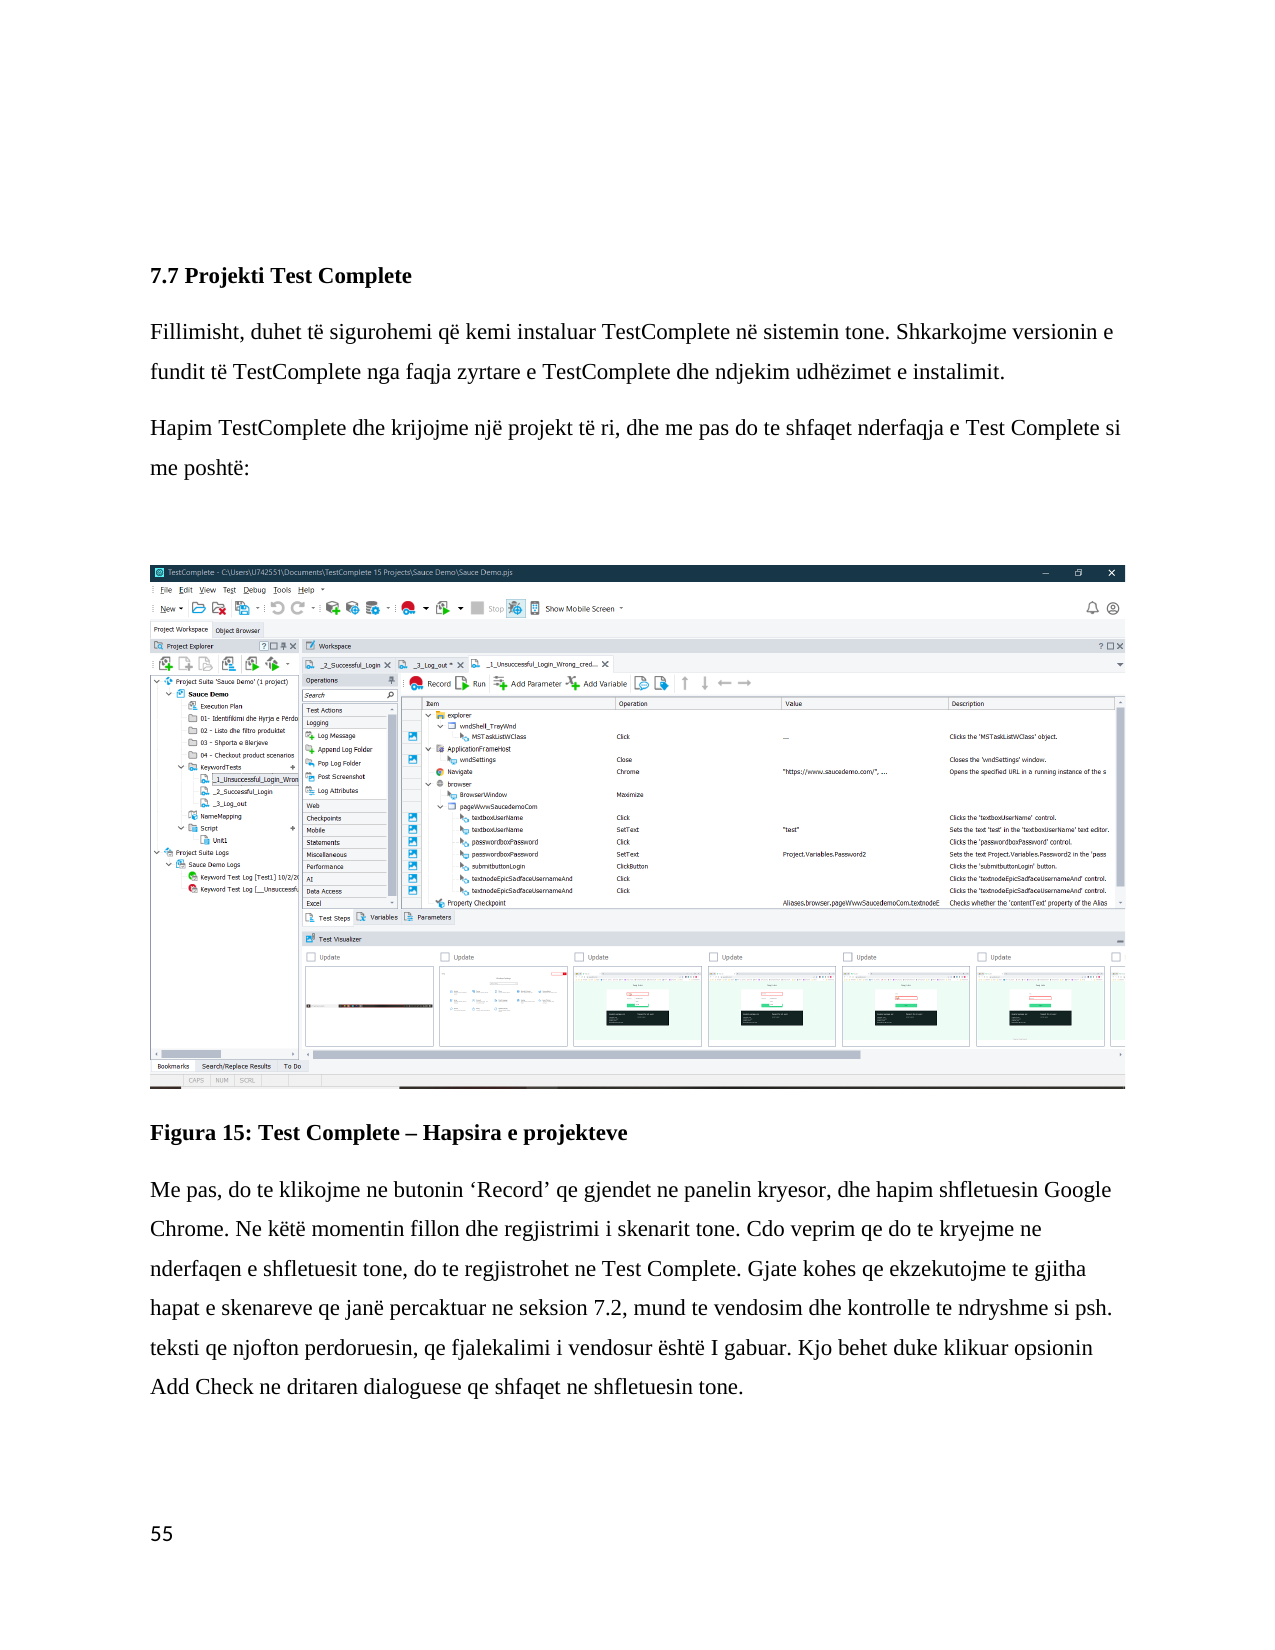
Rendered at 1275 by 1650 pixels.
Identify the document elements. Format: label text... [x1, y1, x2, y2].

text Figura 15: Test Complete – Hapsira e projekteve [150, 1119, 1125, 1146]
text 7.7 Projekti Test Complete [150, 262, 1125, 289]
text Me pas, do te klikojme ne butonin ‘Record’ qe gjendet ne panelin kryesor, dhe hapim shfletuesin Google Chrome. Ne këtë momentin fillon dhe regjistrimi i skenarit tone. Cdo veprim qe do te kryejme ne nderfaqen e shfletuesit tone, do te regjistrohet ne Test Complete. Gjate kohes qe ekzekutojme te gjitha hapat e skenareve qe janë percaktuar ne seksion 7.2, mund te vendosim dhe kontrolle te ndryshme si psh. teksti qe njofton perdoruesin, qe fjalekalimi i vendosur është I gabuar. Kjo behet duke klikuar opsionin Add Check ne dritaren dialoguese qe shfaqet ne shfletuesin tone. [150, 1176, 1125, 1399]
text Hapim TestComplete dhe krijojme një projekt të ri, dhe me pas do te shfaqet nderfaqja e Test Complete si me poshtë: [150, 414, 1125, 480]
picture [150, 565, 1125, 1089]
text Fillimisht, duhet të sigurohemi që kemi instaluar TestComplete në sistemin tone. Shkarkojme versionin e fundit të TestComplete nga faqja zyrtare e TestComplete dhe ndjekim udhëzimet e instalimit. [150, 318, 1125, 384]
